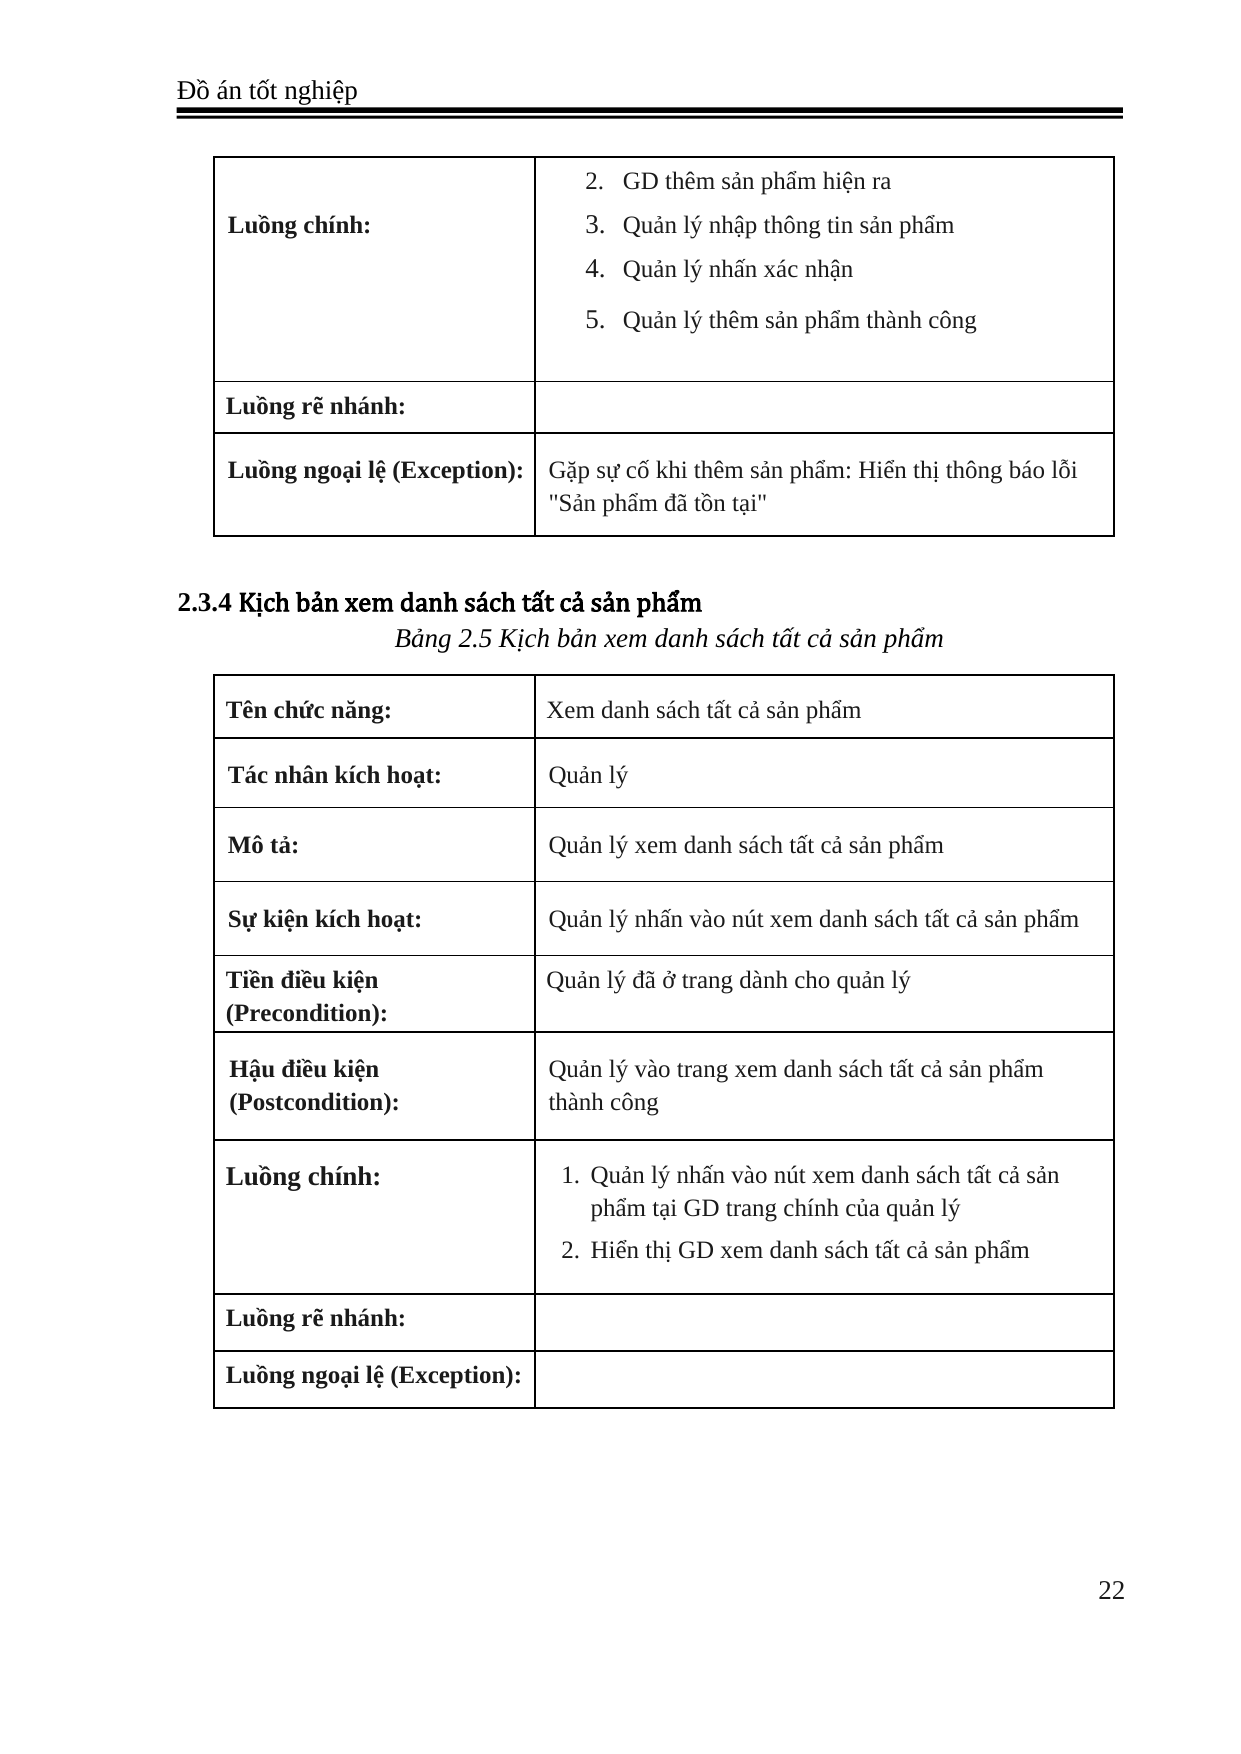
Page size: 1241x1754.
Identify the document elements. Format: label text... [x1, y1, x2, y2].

table_cell [215, 1033, 534, 1139]
subtitle Kịch bản xem danh sách tất cả sản phẩm [177, 586, 1125, 617]
text Bảng 2.5 Kịch bản xem danh sách tất cả sản phẩm [216, 622, 1125, 653]
table_cell [536, 882, 1113, 954]
table_cell [215, 808, 534, 881]
table_cell [215, 158, 534, 381]
table_cell [536, 158, 1113, 381]
table_cell Tiền điều kiện (Precondition): [215, 956, 534, 1031]
table_cell [536, 1295, 1113, 1350]
table_header Xem danh sách tất cả sản phẩm [536, 676, 1113, 737]
table_cell Quản lý nhấn vào nút xem danh sách tất cả sản phẩm tại GD trang chính của quản lý Hiển thị GD xem danh sách tất cả sản phẩm [536, 1141, 1113, 1293]
table_cell [536, 434, 1113, 535]
table_cell [536, 1033, 1113, 1139]
table_cell Luồng rẽ nhánh: [215, 382, 534, 432]
table_cell Quản lý đã ở trang dành cho quản lý [536, 956, 1113, 1031]
table_cell [536, 1352, 1113, 1407]
table_cell [536, 808, 1113, 881]
table_cell Luồng rẽ nhánh: [215, 1295, 534, 1350]
table_cell Luồng ngoại lệ (Exception): [215, 1352, 534, 1407]
table_cell [536, 382, 1113, 432]
table_cell [215, 739, 534, 807]
table_cell [536, 739, 1113, 807]
table_cell Luồng chính: [215, 1141, 534, 1293]
table_cell [215, 882, 534, 954]
table_cell [215, 434, 534, 535]
table_header Tên chức năng: [215, 676, 534, 737]
